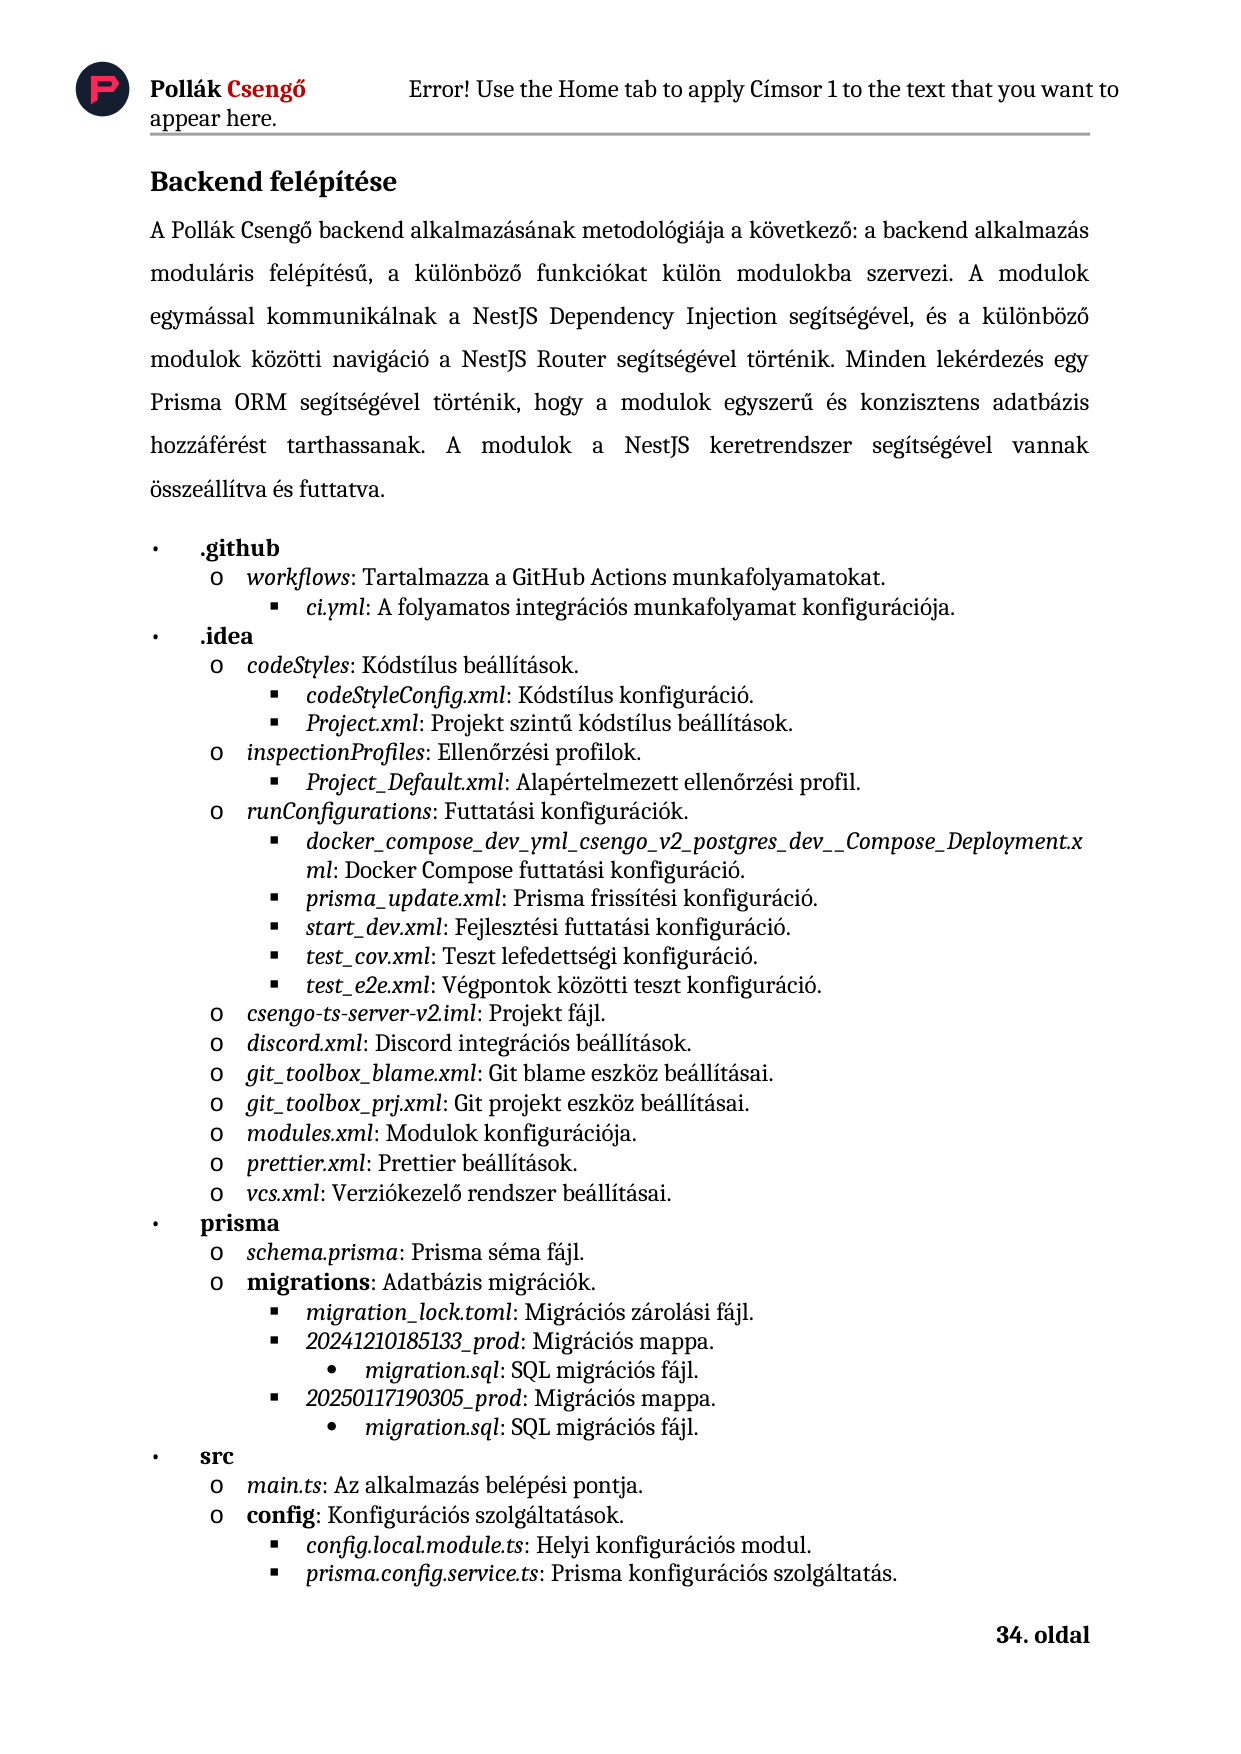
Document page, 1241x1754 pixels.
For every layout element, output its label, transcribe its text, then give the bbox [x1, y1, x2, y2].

list Project.xml: Projekt szintű kódstílus beállítások. [268, 709, 1090, 738]
list test_e2e.xml: Végpontok közötti teszt konfiguráció. [268, 971, 1090, 999]
list start_dev.xml: Fejlesztési futtatási konfiguráció. [268, 913, 1090, 942]
list discord.xml: Discord integrációs beállítások. [209, 1029, 1090, 1059]
list modules.xml: Modulok konfigurációja. [209, 1119, 1090, 1149]
list migrations: Adatbázis migrációk. [209, 1268, 1090, 1298]
text A Pollák Csengő backend alkalmazásának metodológiája a következő: a backend alkalmazás moduláris felépítésű, a különböző funkciókat külön modulokba szervezi. A modulok egymással kommunikálnak a NestJS Dependency Injection segítségével, és a különböző modulok közötti navigáció a NestJS Router segítségével történik. Minden lekérdezés egy Prisma ORM segítségével történik, hogy a modulok egyszerű és konzisztens adatbázis hozzáférést tarthassanak. A modulok a NestJS keretrendszer segítségével vannak összeállítva és futtatva. [150, 216, 1090, 503]
list config: Konfigurációs szolgáltatások. [209, 1501, 1090, 1531]
list test_cov.xml: Teszt lefedettségi konfiguráció. [268, 942, 1090, 971]
list csengo-ts-server-v2.iml: Projekt fájl. [209, 999, 1090, 1029]
list prisma_update.xml: Prisma frissítési konfiguráció. [268, 884, 1090, 913]
list runConfigurations: Futtatási konfigurációk. [209, 797, 1090, 827]
list .idea [150, 622, 1090, 651]
list git_toolbox_blame.xml: Git blame eszköz beállításai. [209, 1059, 1090, 1089]
list git_toolbox_prj.xml: Git projekt eszköz beállításai. [209, 1089, 1090, 1119]
list src [150, 1442, 1090, 1471]
list prettier.xml: Prettier beállítások. [209, 1149, 1090, 1179]
list prisma [150, 1209, 1090, 1238]
list .github [150, 534, 1090, 563]
list config.local.module.ts: Helyi konfigurációs modul. [268, 1531, 1090, 1559]
list docker_compose_dev_yml_csengo_v2_postgres_dev__Compose_Deployment.xml: Docker Compose futtatási konfiguráció. [268, 827, 1090, 884]
list codeStyles: Kódstílus beállítások. [209, 651, 1090, 681]
list migration.sql: SQL migrációs fájl. [327, 1356, 1090, 1384]
list schema.prisma: Prisma séma fájl. [209, 1238, 1090, 1268]
picture [71, 57, 132, 118]
list ci.yml: A folyamatos integrációs munkafolyamat konfigurációja. [268, 593, 1090, 622]
subtitle Backend felépítése [150, 165, 1090, 199]
list codeStyleConfig.xml: Kódstílus konfiguráció. [268, 681, 1090, 709]
list migration.sql: SQL migrációs fájl. [327, 1413, 1090, 1442]
list inspectionProfiles: Ellenőrzési profilok. [209, 738, 1090, 768]
list main.ts: Az alkalmazás belépési pontja. [209, 1471, 1090, 1501]
list Project_Default.xml: Alapértelmezett ellenőrzési profil. [268, 768, 1090, 797]
list vcs.xml: Verziókezelő rendszer beállításai. [209, 1179, 1090, 1209]
list migration_lock.toml: Migrációs zárolási fájl. [268, 1298, 1090, 1327]
list 20241210185133_prod: Migrációs mappa. [268, 1327, 1090, 1356]
list 20250117190305_prod: Migrációs mappa. [268, 1384, 1090, 1413]
list prisma.config.service.ts: Prisma konfigurációs szolgáltatás. [268, 1559, 1090, 1588]
list workflows: Tartalmazza a GitHub Actions munkafolyamatokat. [209, 563, 1090, 593]
